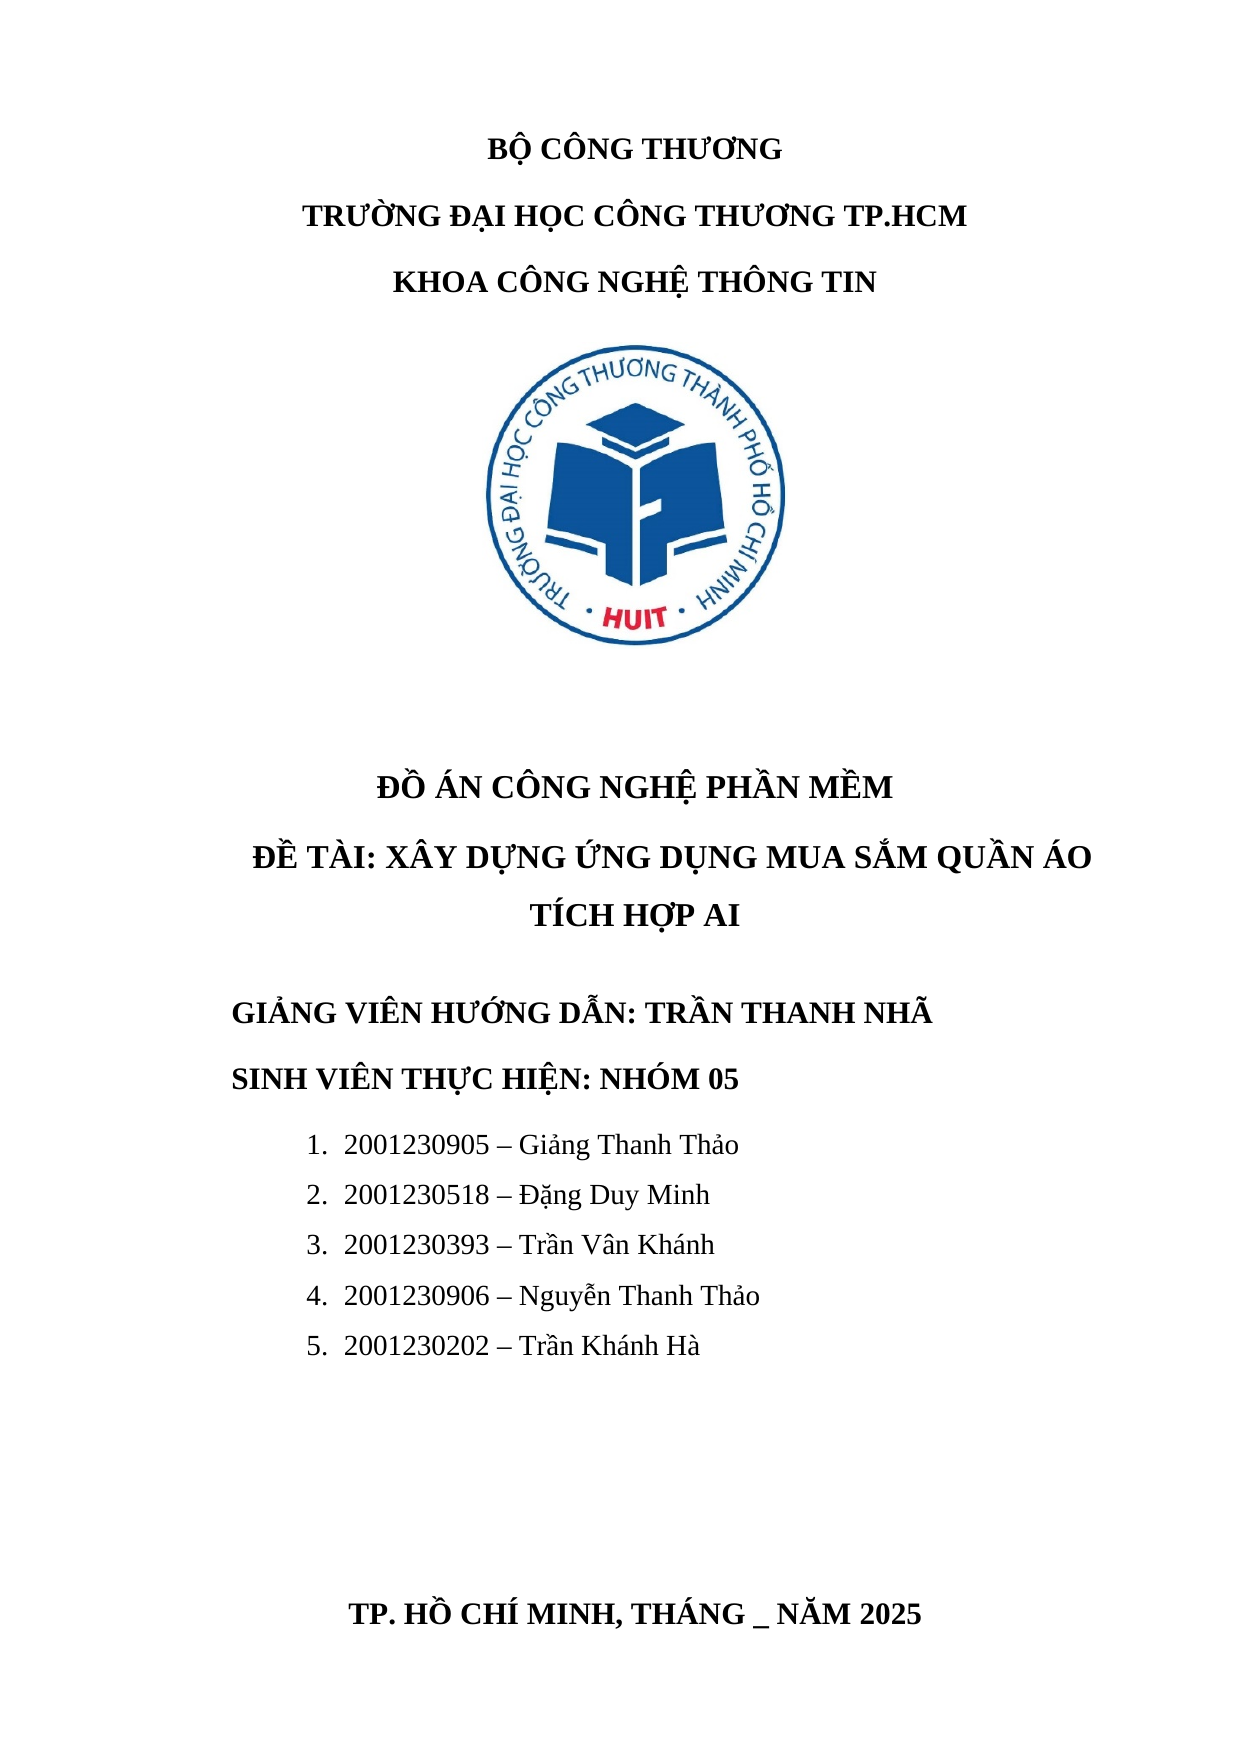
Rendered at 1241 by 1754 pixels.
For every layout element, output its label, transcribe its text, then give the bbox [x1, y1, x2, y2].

text KHOA CÔNG NGHỆ THÔNG TIN [148, 263, 1122, 299]
picture [482, 342, 788, 649]
text TRƯỜNG ĐẠI HỌC CÔNG THƯƠNG TP.HCM [148, 197, 1122, 233]
text ĐỒ ÁN CÔNG NGHỆ PHẦN MỀM [148, 768, 1122, 806]
text BỘ CÔNG THƯƠNG [148, 131, 1122, 167]
text TP. HỒ CHÍ MINH, THÁNG _ NĂM 2025 [148, 1595, 1122, 1631]
text ĐỀ TÀI: XÂY DỰNG ỨNG DỤNG MUA SẮM QUẦN ÁO TÍCH HỢP AI [148, 838, 1122, 933]
